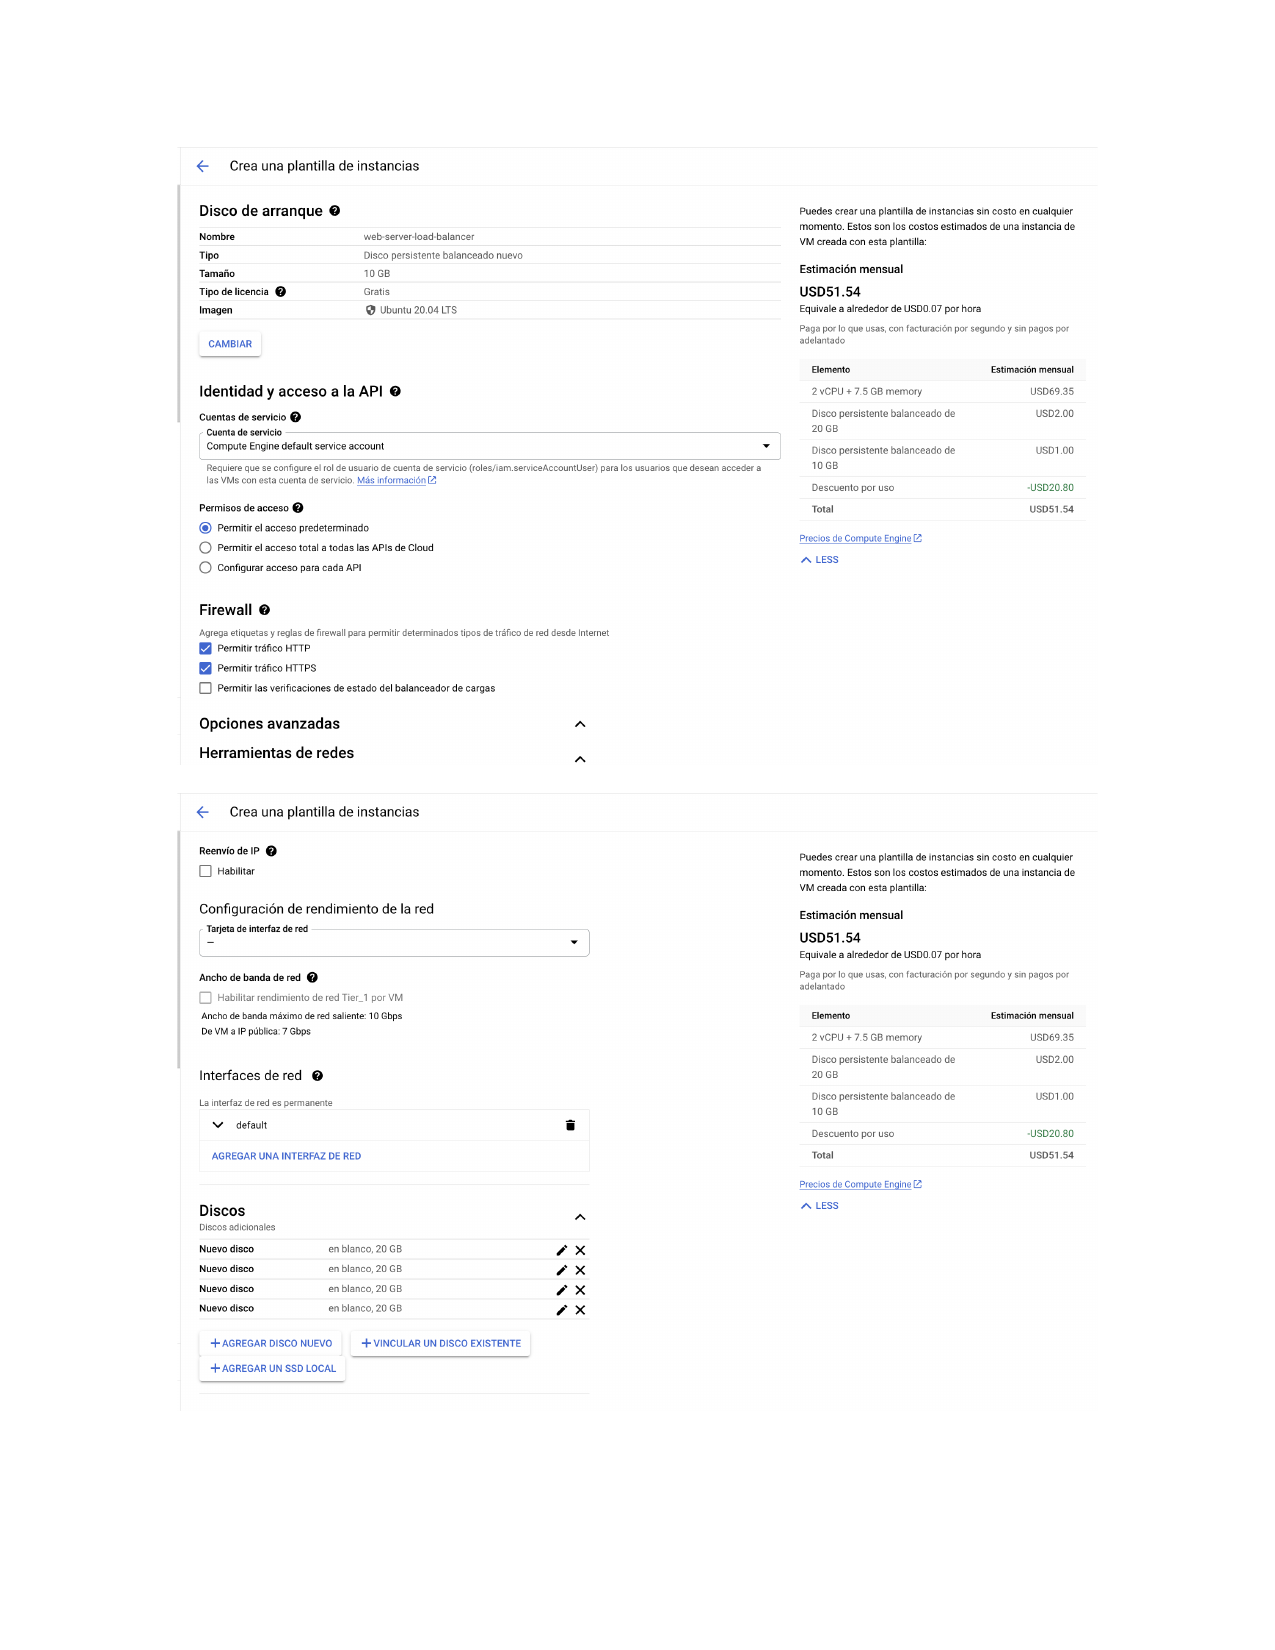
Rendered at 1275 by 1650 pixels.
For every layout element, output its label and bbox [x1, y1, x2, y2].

picture [177, 147, 1098, 765]
picture [177, 793, 1098, 1411]
